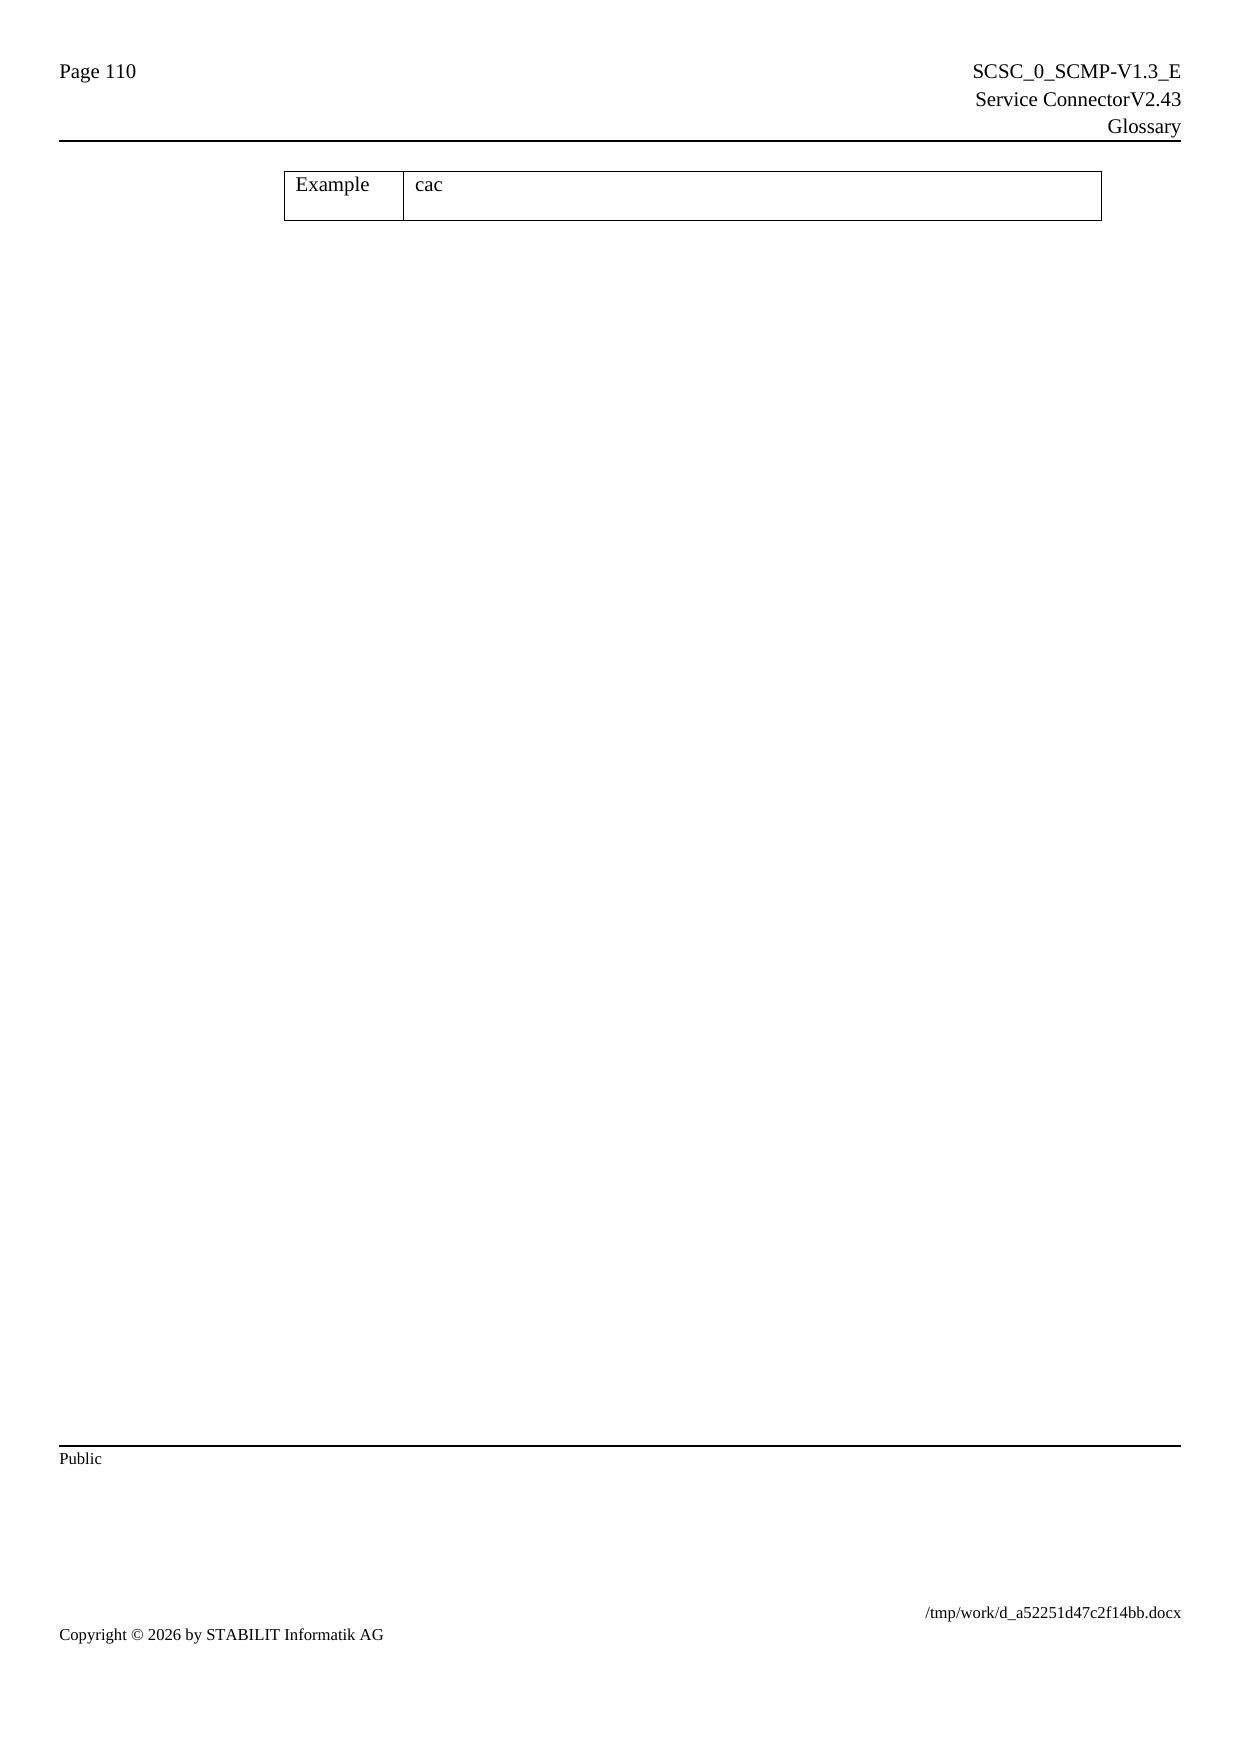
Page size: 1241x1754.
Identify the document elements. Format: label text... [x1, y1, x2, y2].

table_cell Example [285, 172, 403, 220]
table_cell cac [404, 172, 1101, 220]
